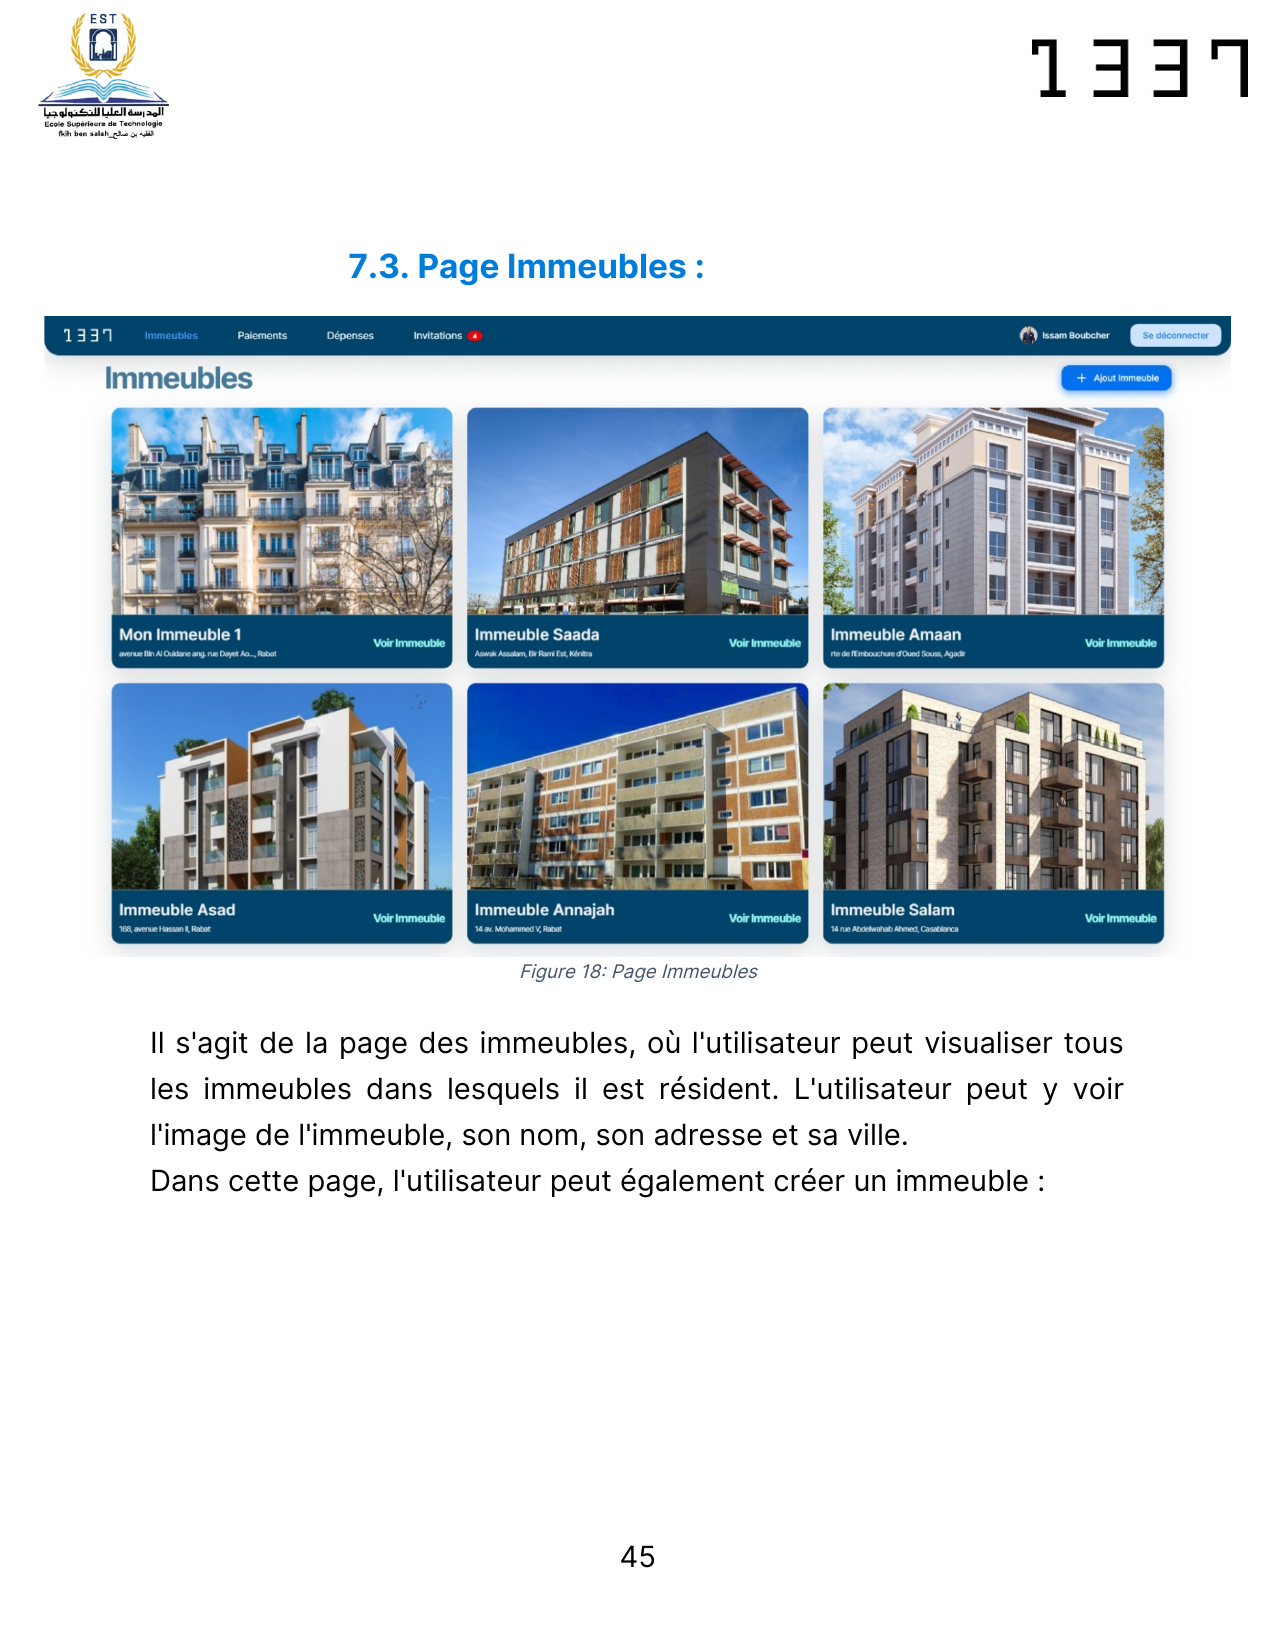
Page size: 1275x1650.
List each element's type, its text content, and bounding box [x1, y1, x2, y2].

picture [32, 4, 176, 144]
text Dans cette page, l'utilisateur peut également créer un immeuble : [150, 1163, 1125, 1198]
text Il s'agit de la page des immeubles, où l'utilisateur peut visualiser tous les immeubles dans lesquels il est résident. L'utilisateur peut y voir l'image de l'immeuble, son nom, son adresse et sa ville. [150, 1025, 1125, 1152]
picture [44, 316, 1231, 957]
picture [1022, 27, 1258, 106]
subtitle 7.3. Page Immeubles : [274, 246, 1125, 287]
